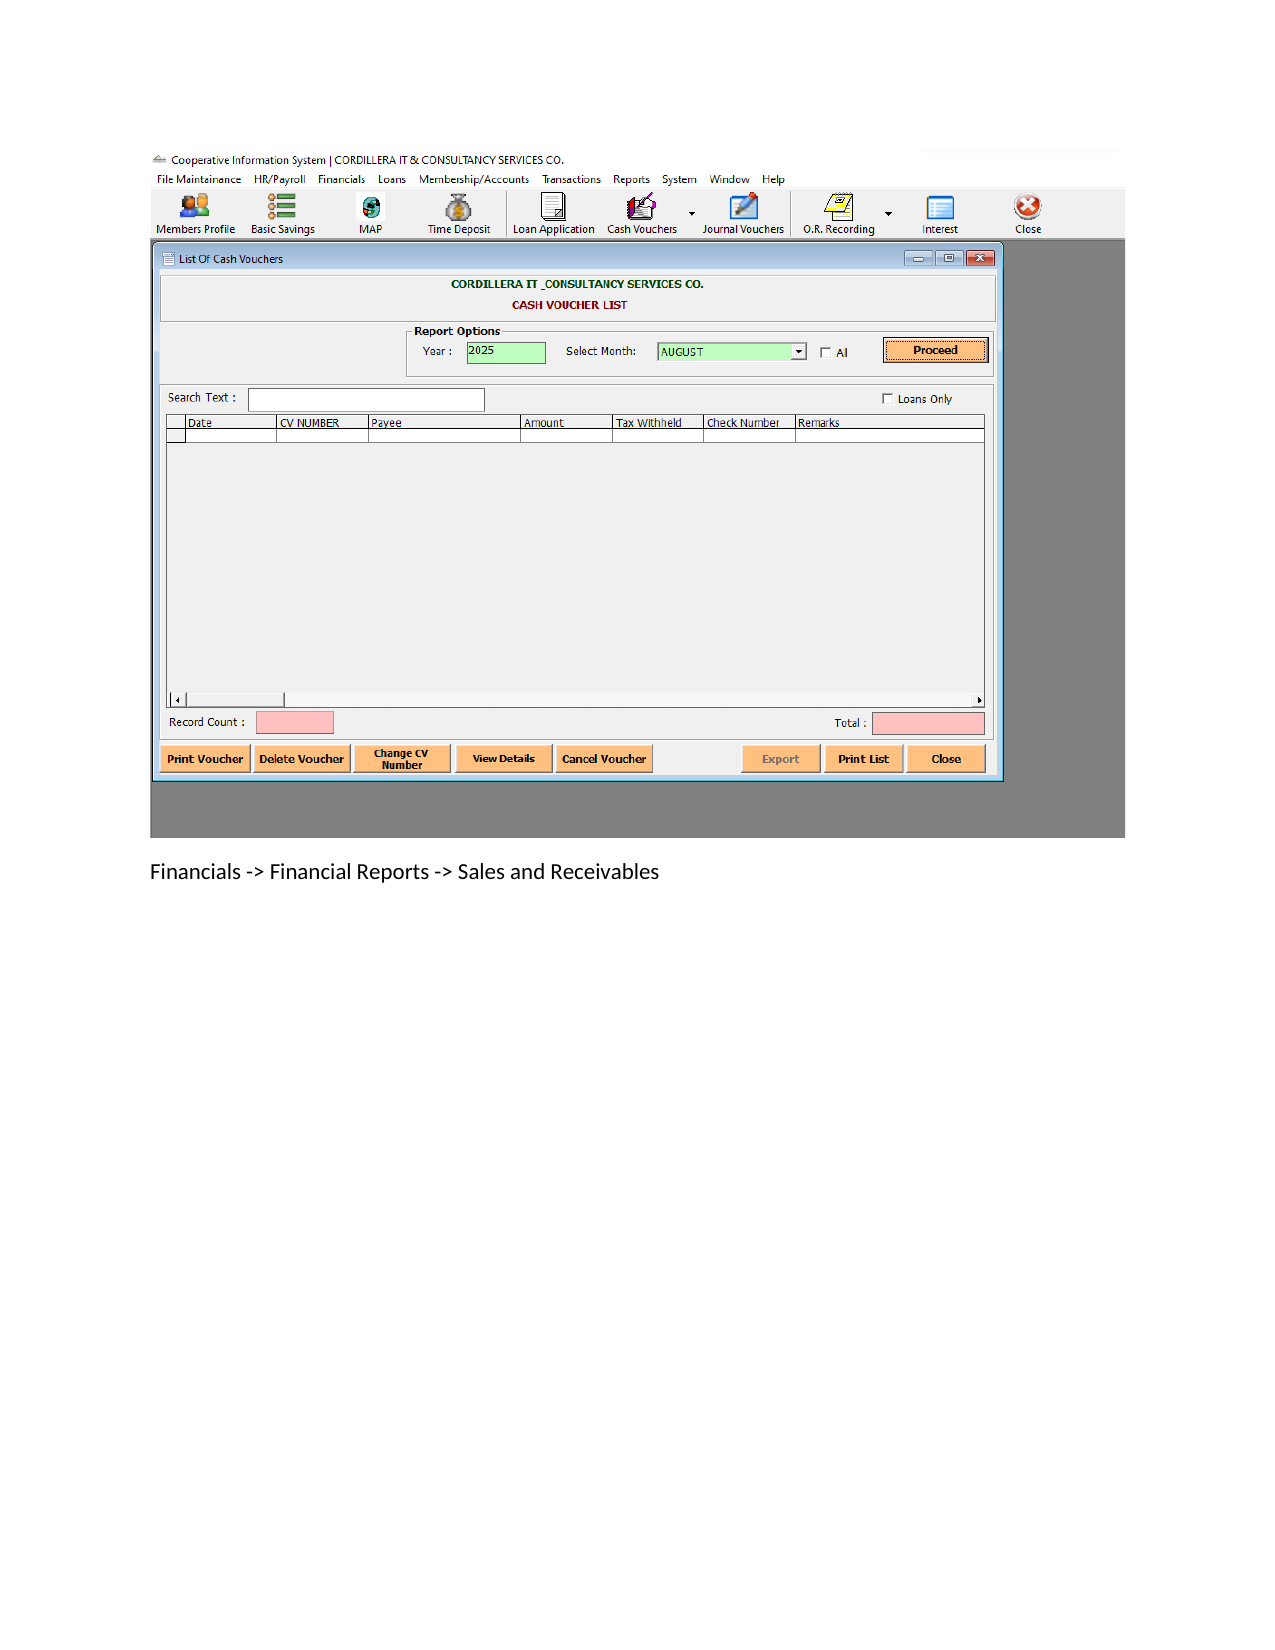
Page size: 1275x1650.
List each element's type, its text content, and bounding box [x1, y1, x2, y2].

text Financials -> Financial Reports -> Sales and Receivables [150, 857, 1125, 885]
picture [150, 150, 1125, 838]
